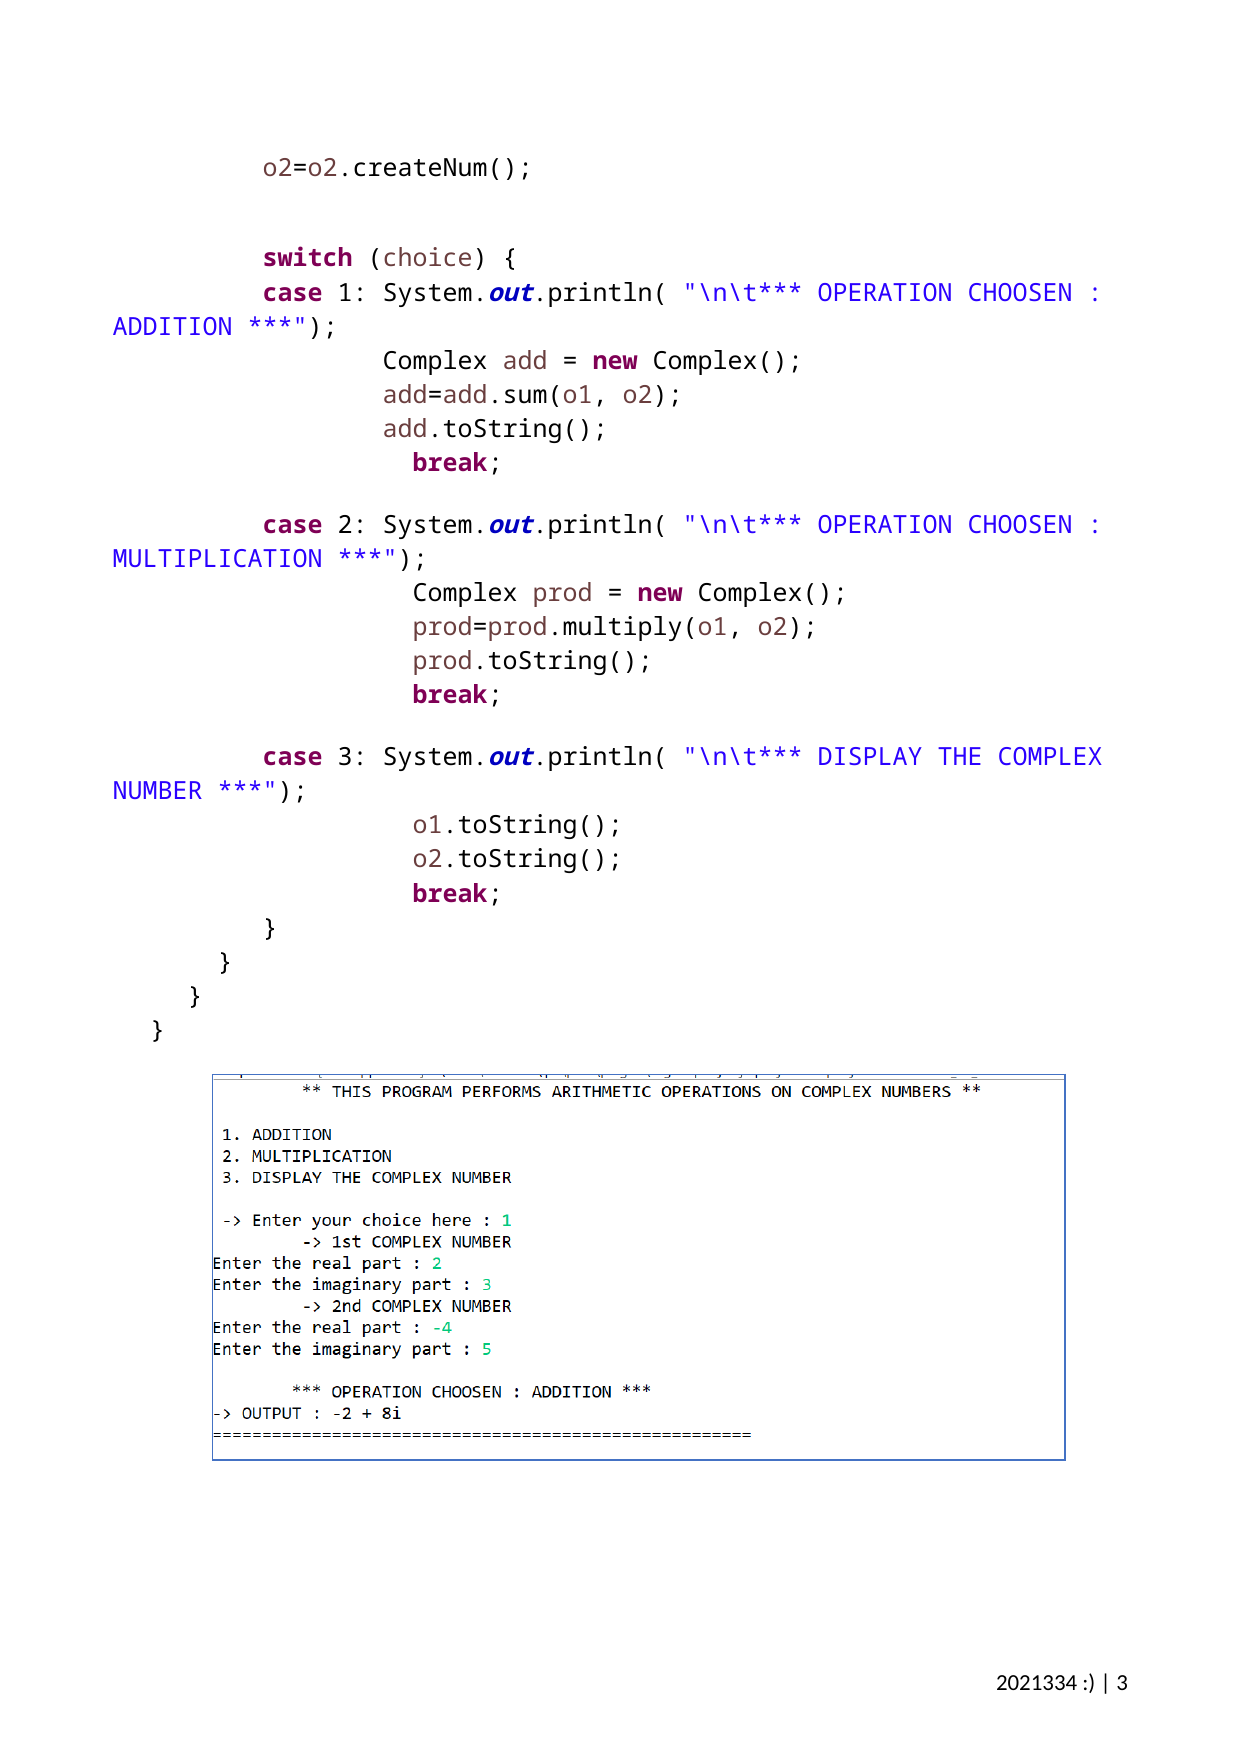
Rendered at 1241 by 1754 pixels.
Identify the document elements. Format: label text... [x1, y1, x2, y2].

picture [213, 1075, 1064, 1459]
text o2=o2.createNum(); [112, 150, 1128, 184]
text break; [112, 677, 1128, 711]
text case 3: System.out.println( "\n\t*** DISPLAY THE COMPLEX NUMBER ***"); [112, 739, 1128, 807]
text add.toString(); [112, 410, 1128, 444]
text prod=prod.multiply(o1, o2); [112, 609, 1128, 643]
text case 1: System.out.println( "\n\t*** OPERATION CHOOSEN : ADDITION ***"); [112, 274, 1128, 342]
text } [112, 909, 1128, 943]
text add=add.sum(o1, o2); [112, 376, 1128, 410]
text } [112, 943, 1128, 977]
text o2.toString(); [112, 841, 1128, 875]
text break; [112, 444, 1128, 478]
text Complex add = new Complex(); [112, 342, 1128, 376]
text o1.toString(); [112, 807, 1128, 841]
list } [150, 1011, 1128, 1046]
text case 2: System.out.println( "\n\t*** OPERATION CHOOSEN : MULTIPLICATION ***"); [112, 507, 1128, 575]
text switch (choice) { [112, 240, 1128, 274]
text prod.toString(); [112, 643, 1128, 677]
text break; [112, 875, 1128, 909]
text Complex prod = new Complex(); [112, 575, 1128, 609]
text } [112, 977, 1128, 1011]
